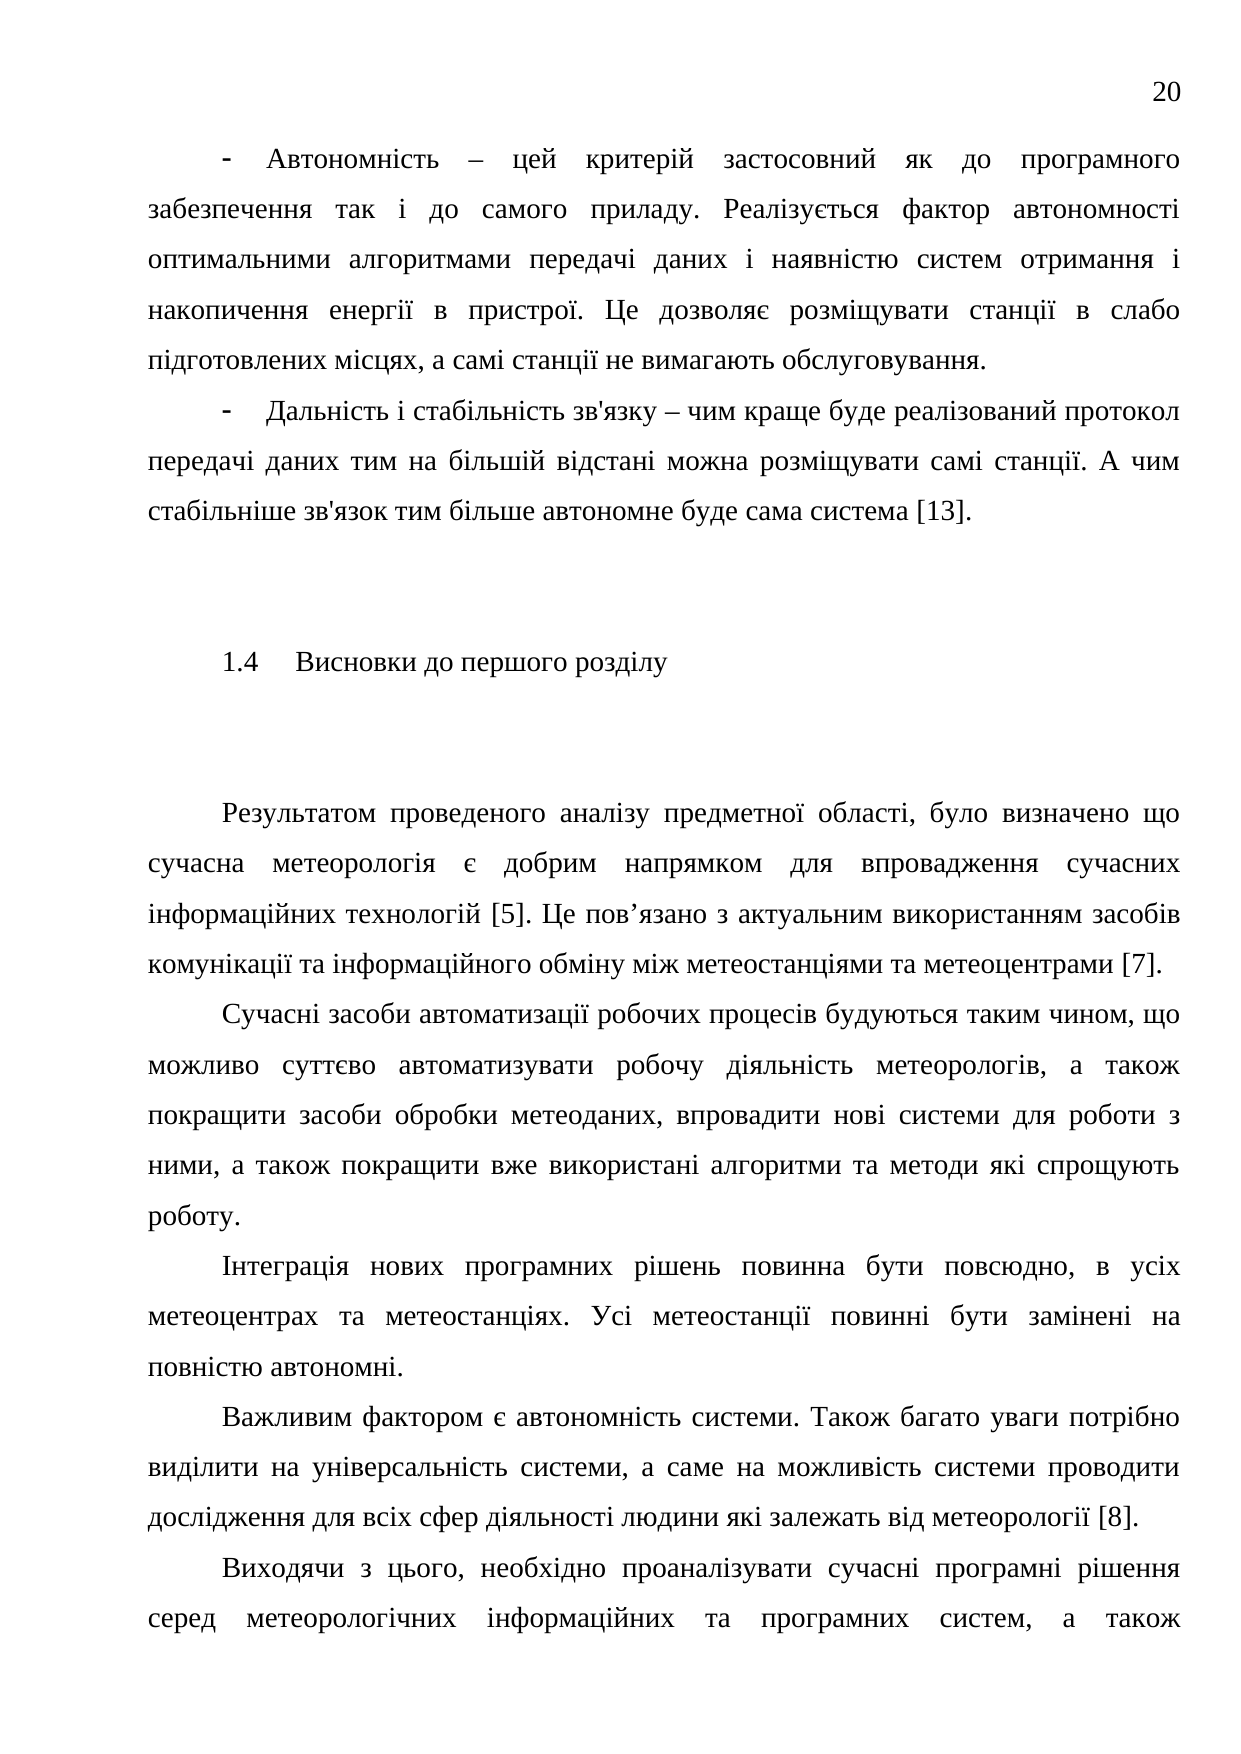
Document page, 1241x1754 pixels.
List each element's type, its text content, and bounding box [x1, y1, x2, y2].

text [148, 1550, 1181, 1634]
list Висновки до першого розділу [148, 644, 1181, 678]
text Результатом проведеного аналізу предметної області, було визначено що сучасна метеорологія є добрим напрямком для впровадження сучасних інформаційних технологій [5]. Це пов’язано з актуальним використанням засобів комунікації та інформаційного обміну між метеостанціями та метеоцентрами [7]. [148, 795, 1181, 980]
text Важливим фактором є автономність системи. Також багато уваги потрібно виділити на універсальність системи, а саме на можливість системи проводити дослідження для всіх сфер діяльності людини які залежать від метеорології [8]. [148, 1399, 1181, 1533]
list Автономність – цей критерій застосовний як до програмного забезпечення так і до самого приладу. Реалізується фактор автономності оптимальними алгоритмами передачі даних і наявністю систем отримання і накопичення енергії в пристрої. Це дозволяє розміщувати станції в слабо підготовлених місцях, а самі станції не вимагають обслуговування. [148, 141, 1181, 376]
list Дальність і стабільність зв'язку – чим краще буде реалізований протокол передачі даних тим на більшій відстані можна розміщувати самі станції. А чим стабільніше зв'язок тим більше автономне буде сама система [13]. [148, 393, 1181, 527]
text Інтеграція нових програмних рішень повинна бути повсюдно, в усіх метеоцентрах та метеостанціях. Усі метеостанції повинні бути замінені на повністю автономні. [148, 1248, 1181, 1382]
text Сучасні засоби автоматизації робочих процесів будуються таким чином, що можливо суттєво автоматизувати робочу діяльність метеорологів, а також покращити засоби обробки метеоданих, впровадити нові системи для роботи з ними, а також покращити вже використані алгоритми та методи які спрощують роботу. [148, 996, 1181, 1231]
